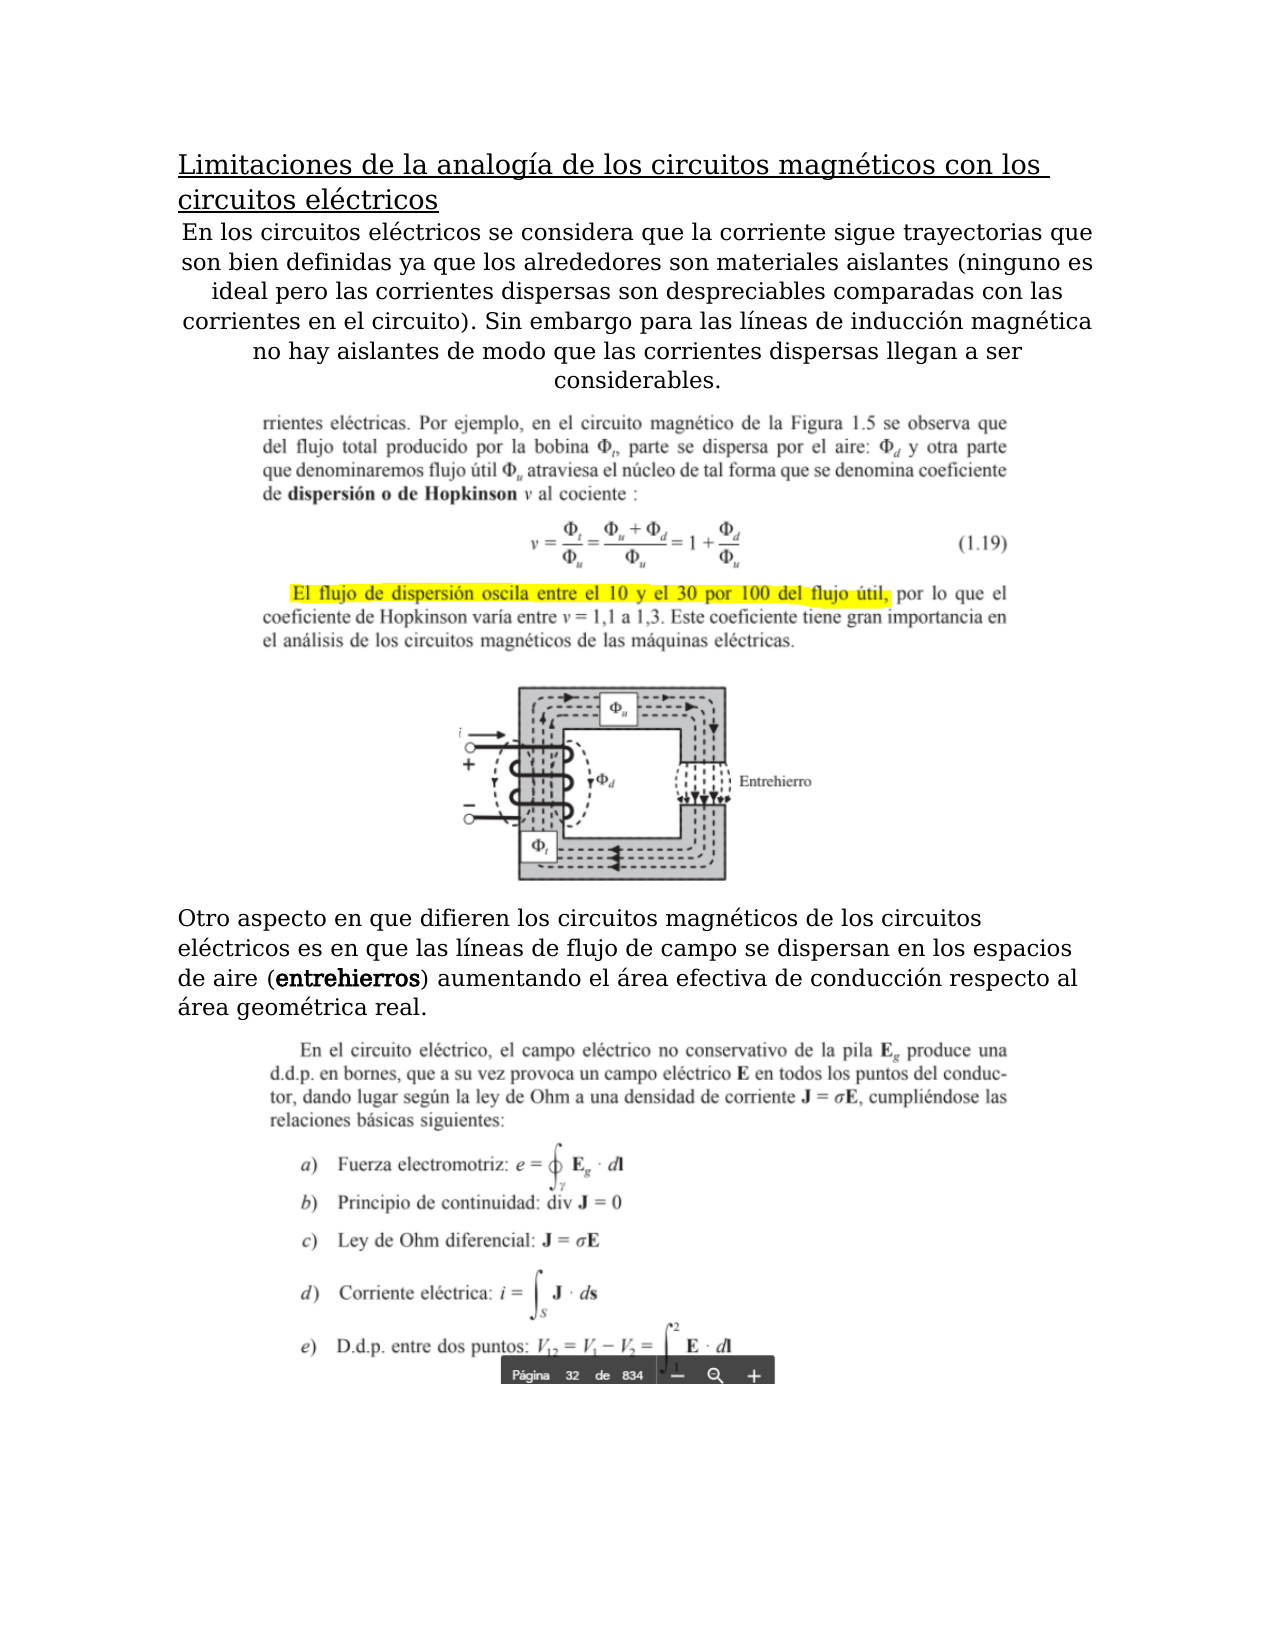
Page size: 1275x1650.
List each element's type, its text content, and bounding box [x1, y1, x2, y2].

text En los circuitos eléctricos se considera que la corriente sigue trayectorias que son bien definidas ya que los alrededores son materiales aislantes (ninguno es ideal pero las corrientes dispersas son despreciables comparadas con las corrientes en el circuito). Sin embargo para las líneas de inducción magnética no hay aislantes de modo que las corrientes dispersas llegan a ser considerables. [177, 218, 1098, 393]
picture [263, 1039, 1012, 1384]
picture [459, 675, 816, 885]
subtitle Limitaciones de la analogía de los circuitos magnéticos con los circuitos eléctricos [177, 148, 1098, 215]
picture [262, 412, 1013, 657]
text Otro aspecto en que difieren los circuitos magnéticos de los circuitos eléctricos es en que las líneas de flujo de campo se dispersan en los espacios de aire (entrehierros) aumentando el área efectiva de conducción respecto al área geométrica real. [177, 904, 1098, 1020]
